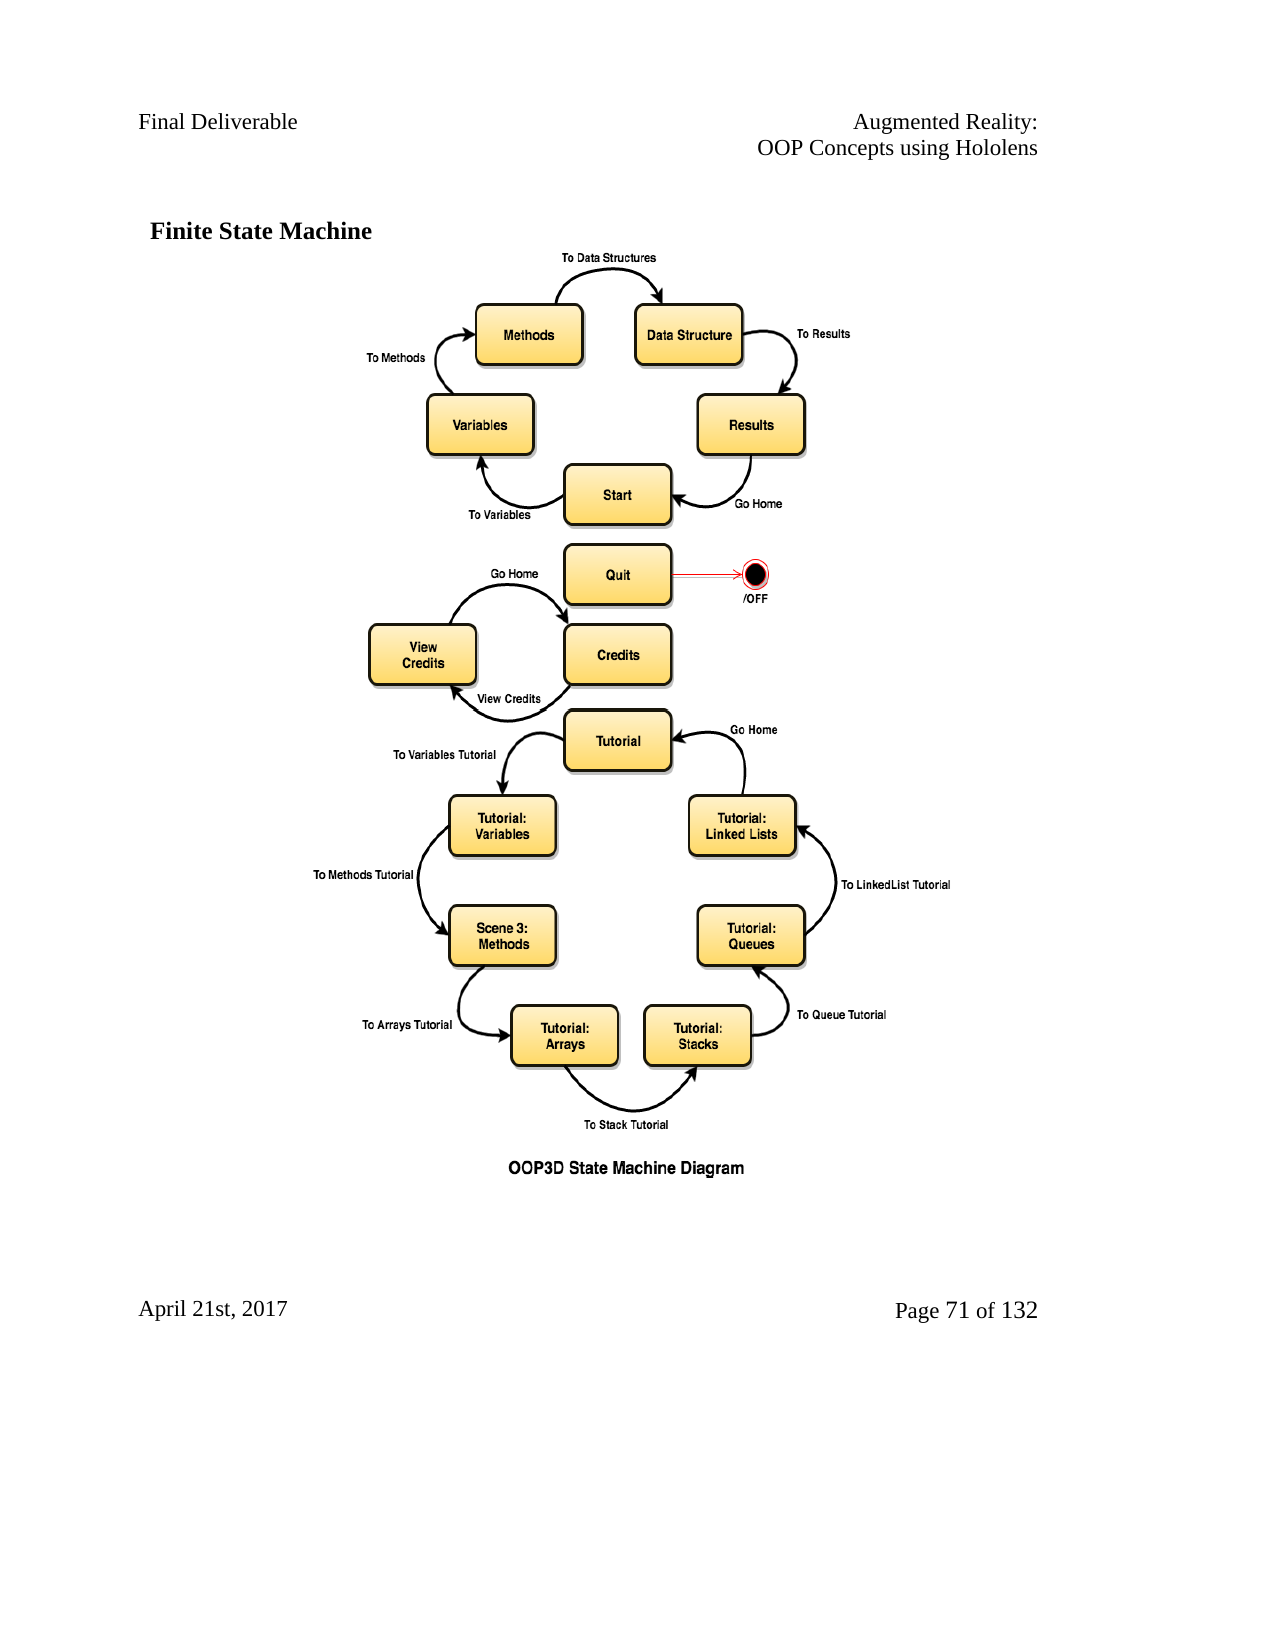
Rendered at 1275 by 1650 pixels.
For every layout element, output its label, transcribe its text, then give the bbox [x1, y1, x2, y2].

text Finite State Machine [150, 216, 1125, 244]
picture [311, 244, 964, 1178]
